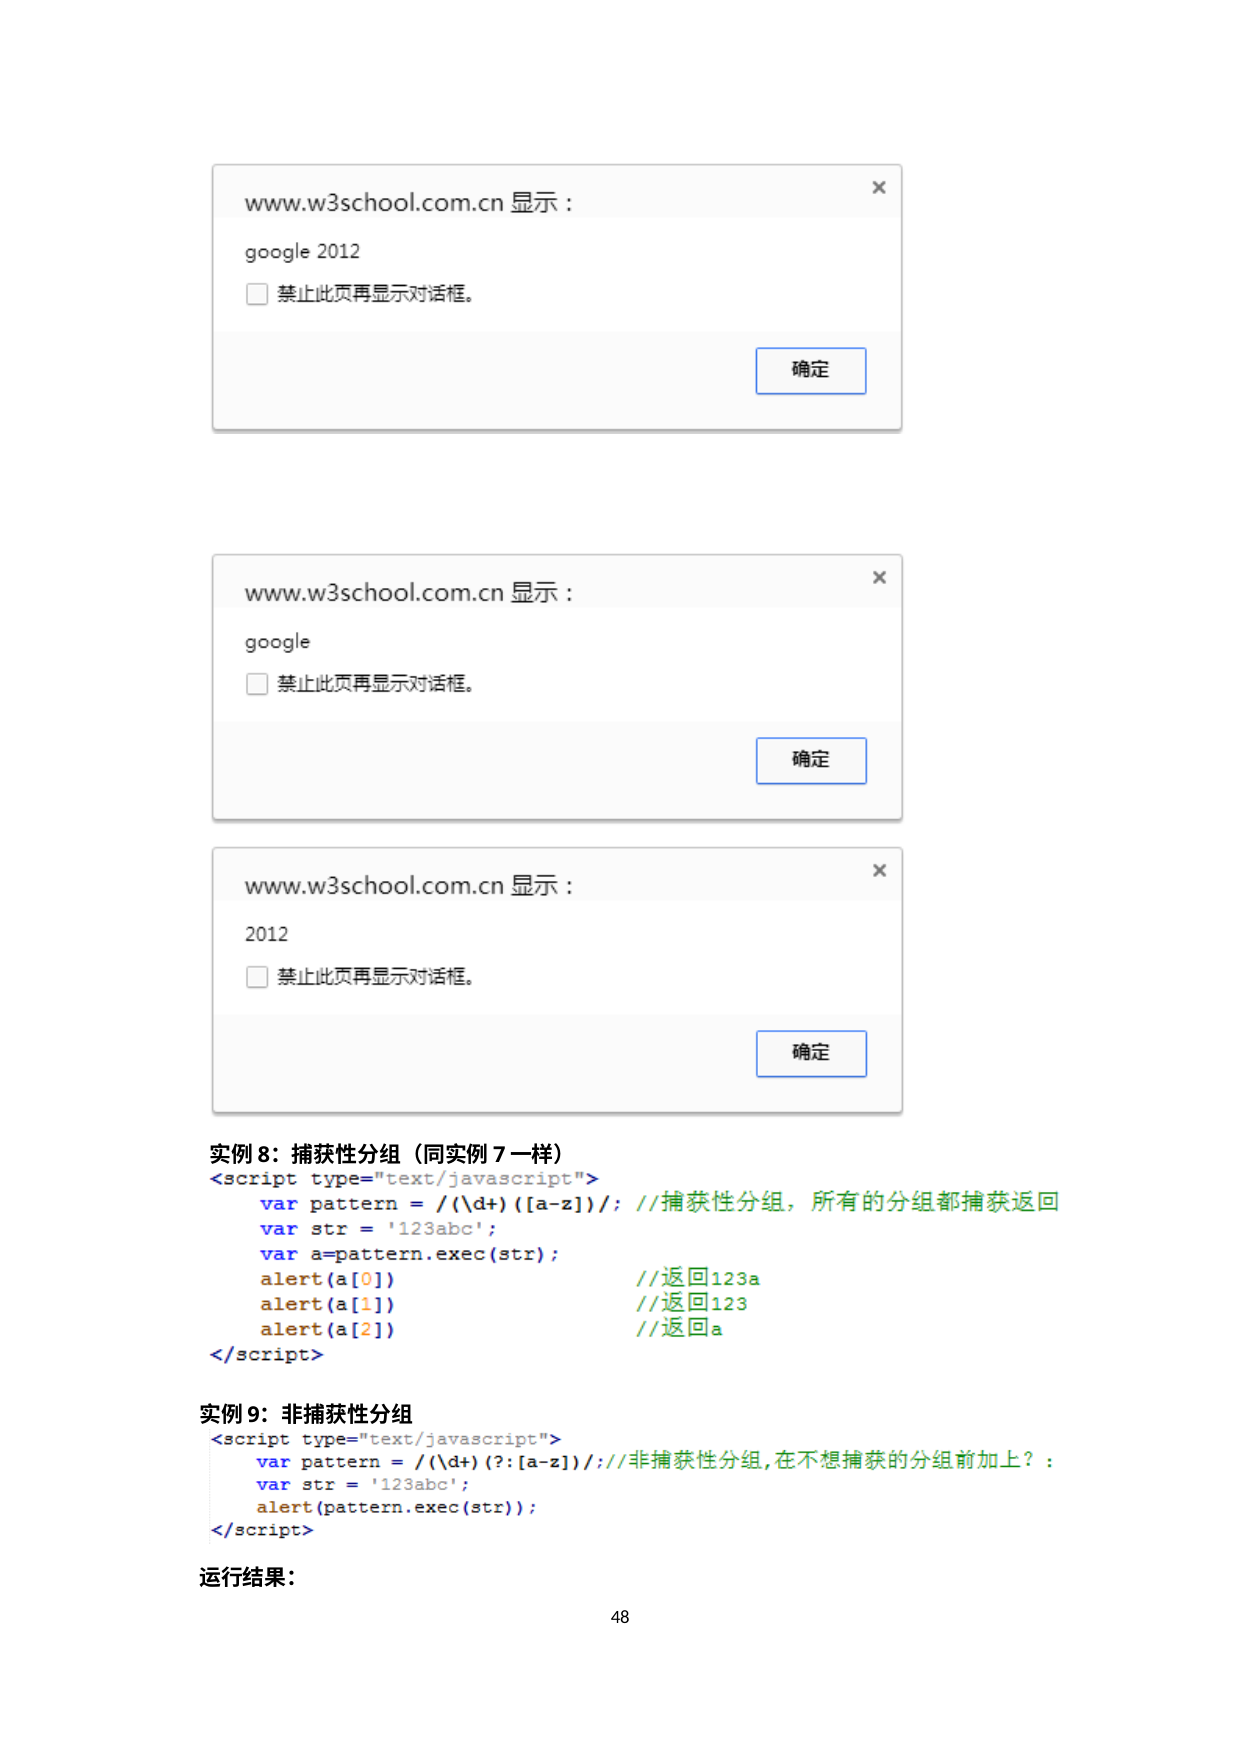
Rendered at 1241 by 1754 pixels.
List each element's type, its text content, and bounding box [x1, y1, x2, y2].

picture [209, 1169, 1064, 1370]
text 运行结果： [187, 1559, 1053, 1592]
text 实例9：非捕获性分组 [187, 1397, 1053, 1429]
picture [209, 844, 905, 1120]
picture [209, 1429, 1075, 1544]
picture [209, 162, 906, 434]
text 实例8：捕获性分组（同实例7一样） [187, 1137, 1053, 1169]
picture [209, 552, 908, 827]
